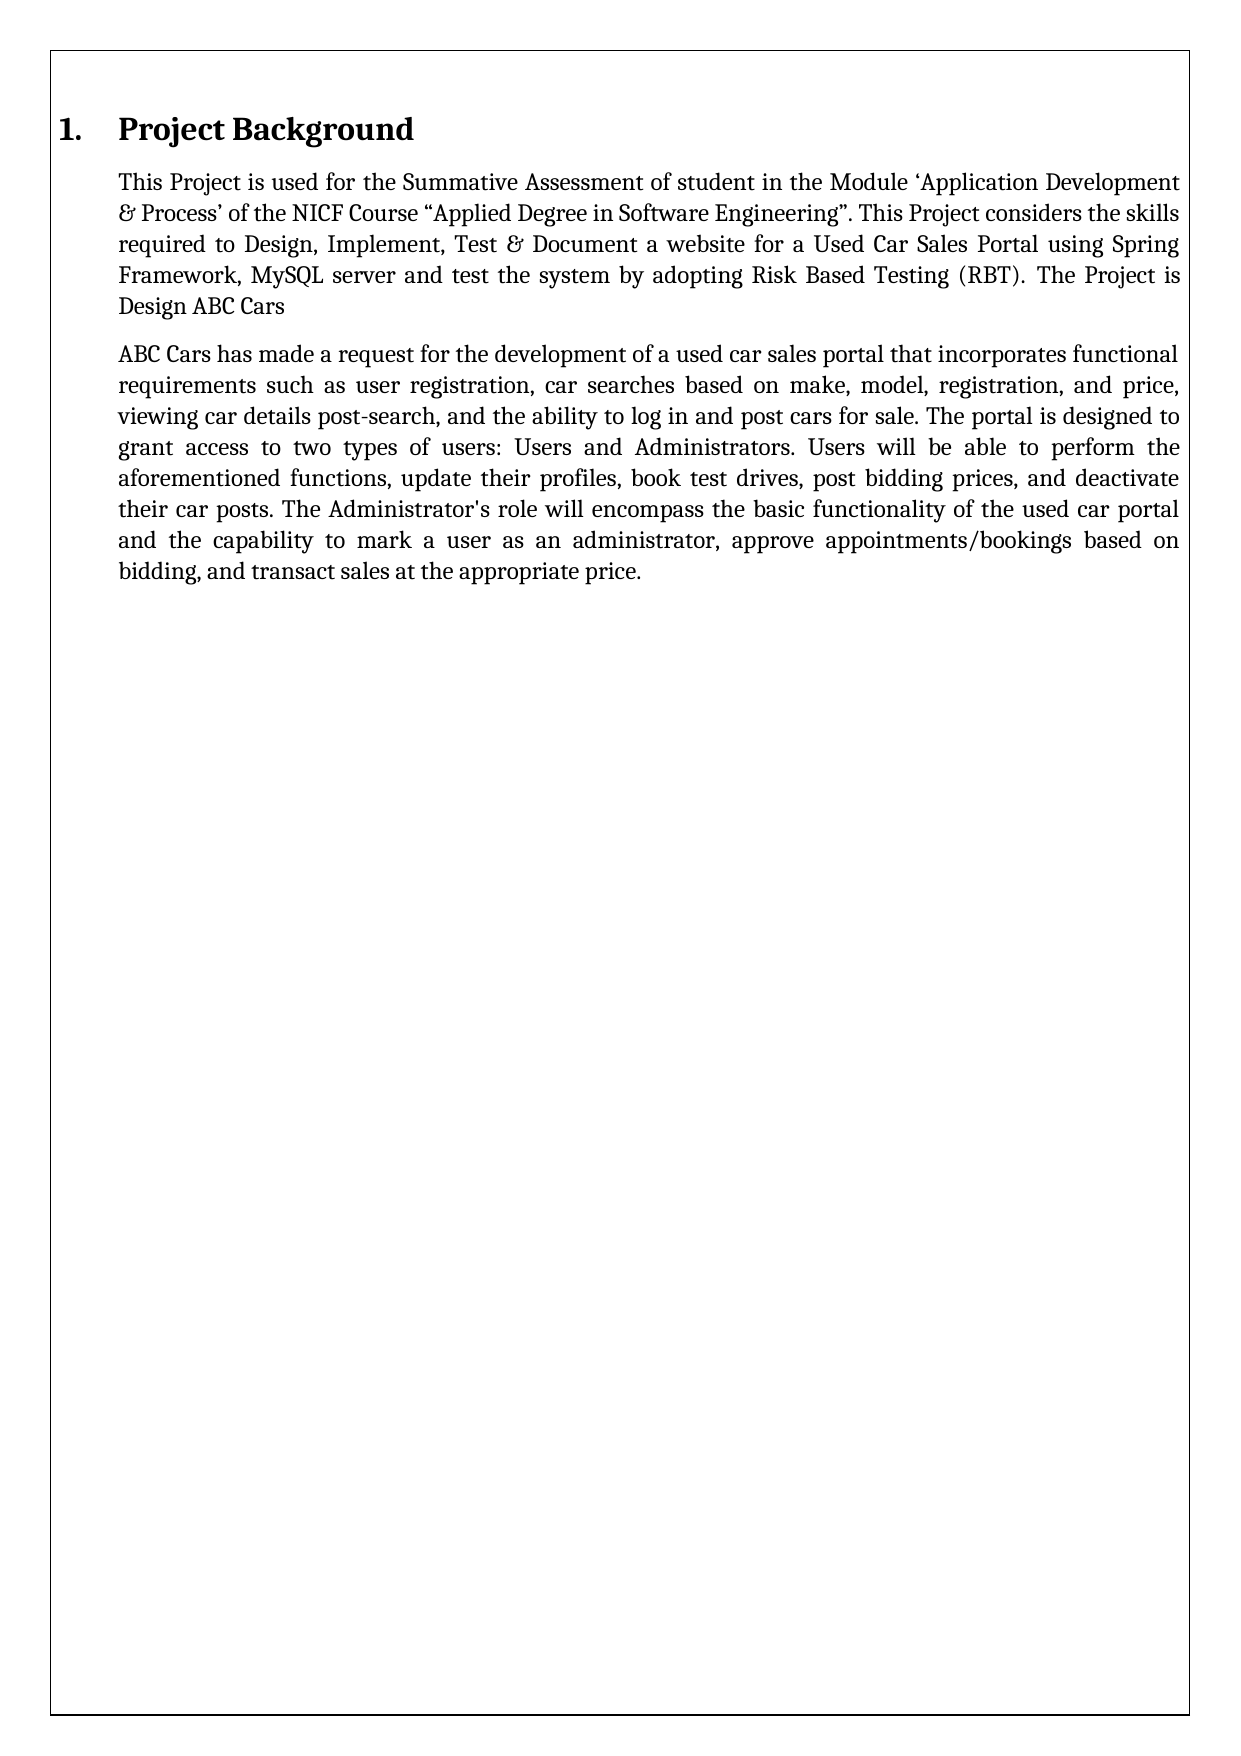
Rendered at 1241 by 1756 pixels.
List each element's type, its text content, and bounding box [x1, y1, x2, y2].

text Project Background [59, 110, 1181, 149]
text This Project is used for the Summative Assessment of student in the Module ‘Application Development & Process’ of the NICF Course “Applied Degree in Software Engineering”. This Project considers the skills required to Design, Implement, Test & Document a website for a Used Car Sales Portal using Spring Framework, MySQL server and test the system by adopting Risk Based Testing (RBT). The Project is Design ABC Cars [118, 168, 1181, 321]
text ABC Cars has made a request for the development of a used car sales portal that incorporates functional requirements such as user registration, car searches based on make, model, registration, and price, viewing car details post-search, and the ability to log in and post cars for sale. The portal is designed to grant access to two types of users: Users and Administrators. Users will be able to perform the aforementioned functions, update their profiles, book test drives, post bidding prices, and deactivate their car posts. The Administrator's role will encompass the basic functionality of the used car portal and the capability to mark a user as an administrator, approve appointments/bookings based on bidding, and transact sales at the appropriate price. [118, 340, 1181, 586]
